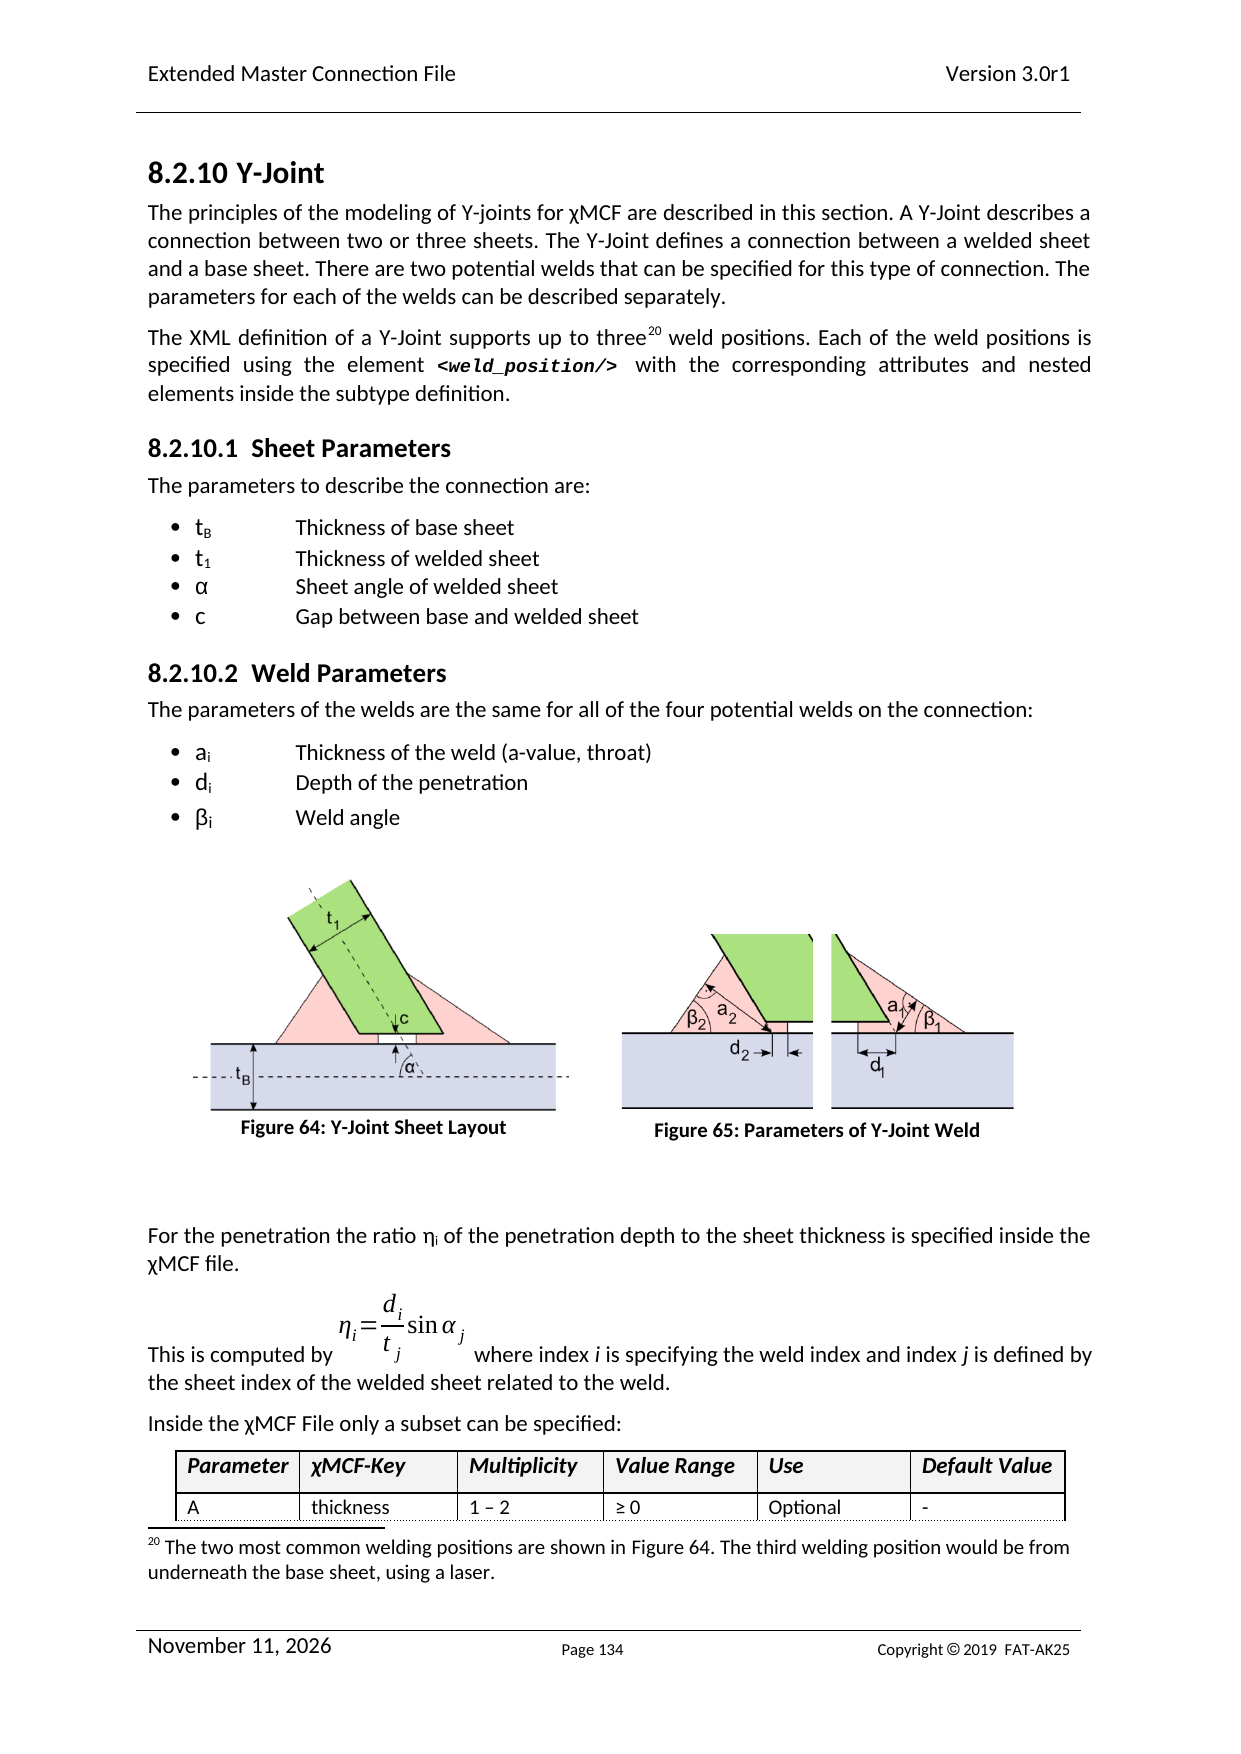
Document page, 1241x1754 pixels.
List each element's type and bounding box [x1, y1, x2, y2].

picture [831, 934, 1014, 1109]
picture [193, 879, 569, 1111]
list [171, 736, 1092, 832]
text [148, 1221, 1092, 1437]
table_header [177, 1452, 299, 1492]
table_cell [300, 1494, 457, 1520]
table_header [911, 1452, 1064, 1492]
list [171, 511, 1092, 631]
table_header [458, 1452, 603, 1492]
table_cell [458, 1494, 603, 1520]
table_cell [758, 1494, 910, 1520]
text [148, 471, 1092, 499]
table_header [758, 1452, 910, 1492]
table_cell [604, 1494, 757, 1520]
picture [621, 934, 813, 1109]
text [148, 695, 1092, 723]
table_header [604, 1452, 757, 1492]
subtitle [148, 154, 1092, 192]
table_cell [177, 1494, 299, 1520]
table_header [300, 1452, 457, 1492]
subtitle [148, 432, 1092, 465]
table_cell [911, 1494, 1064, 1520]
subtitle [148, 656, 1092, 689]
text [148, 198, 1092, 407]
